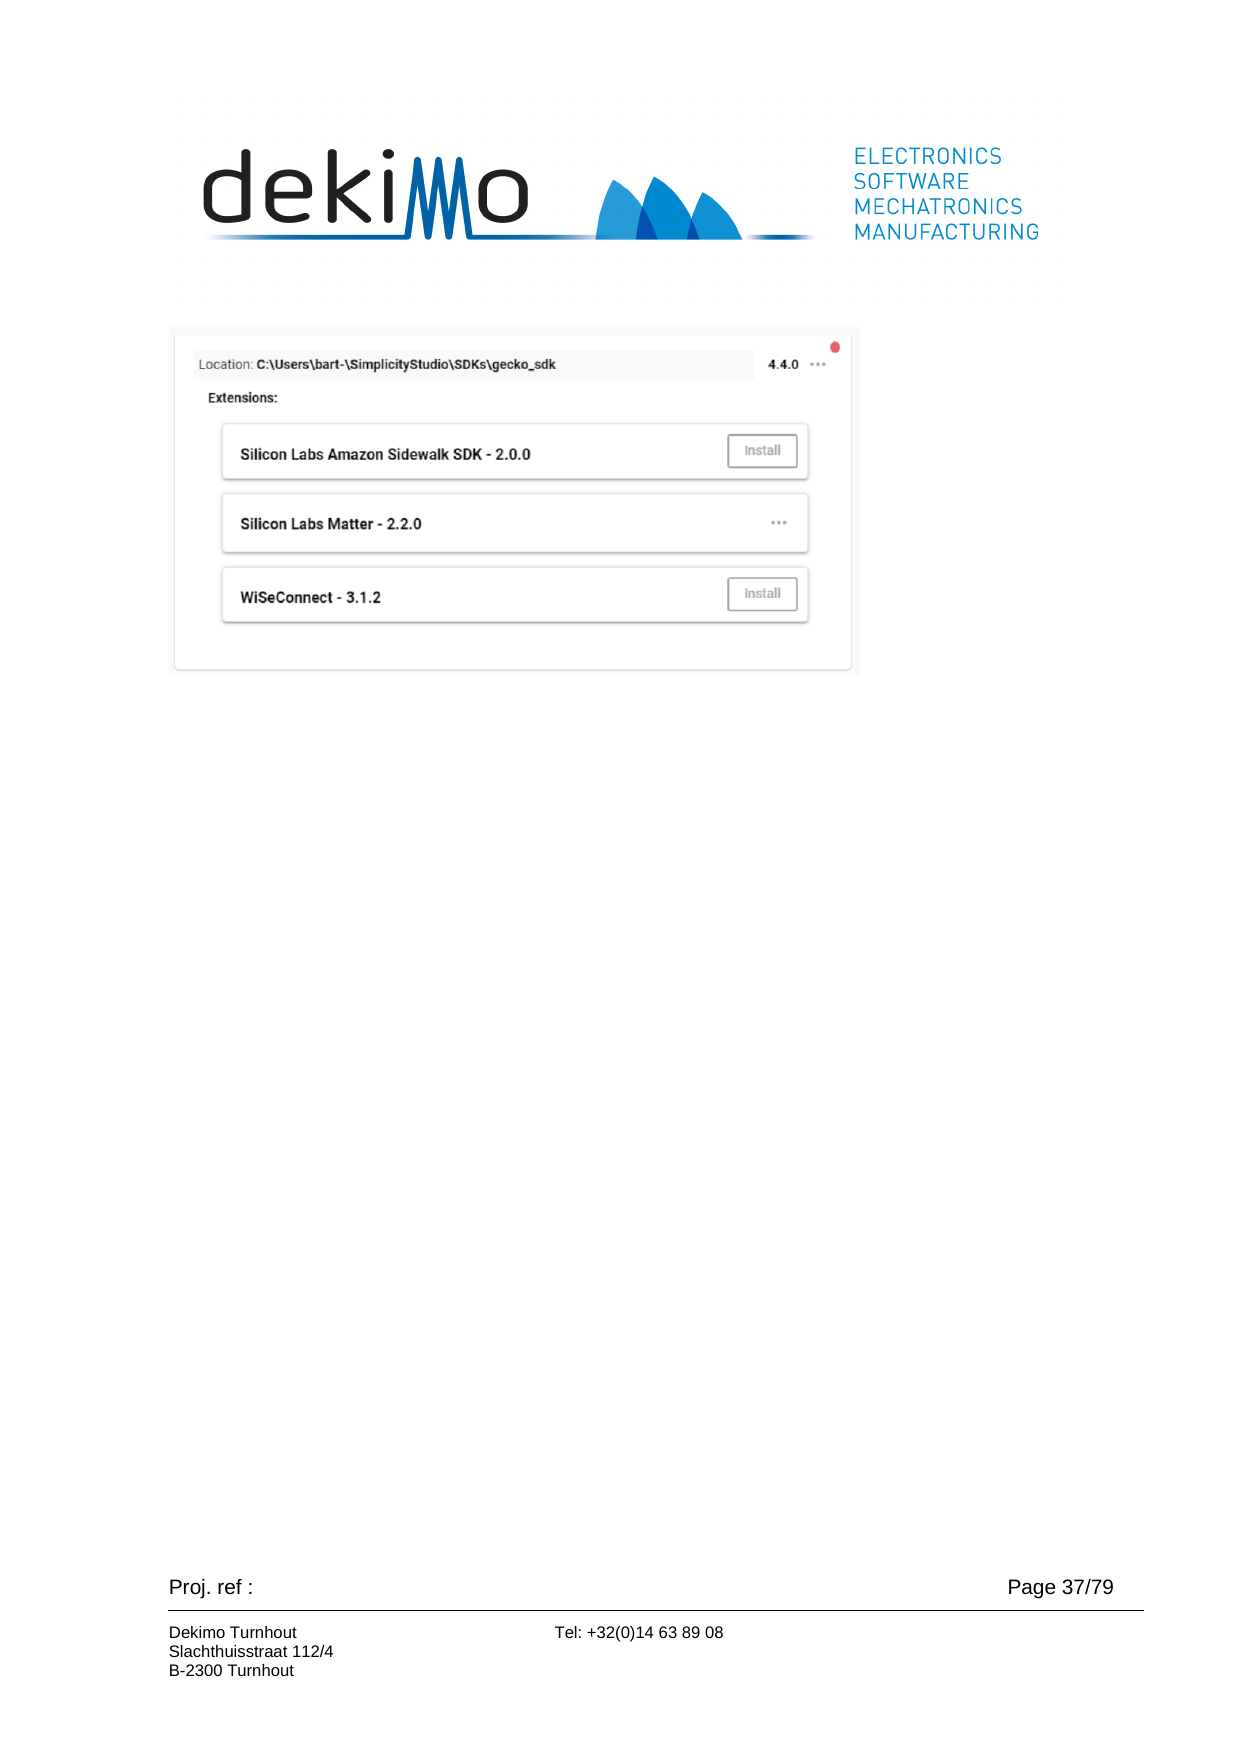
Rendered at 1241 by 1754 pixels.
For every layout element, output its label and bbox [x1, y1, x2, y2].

picture [168, 327, 861, 675]
picture [159, 73, 1083, 304]
